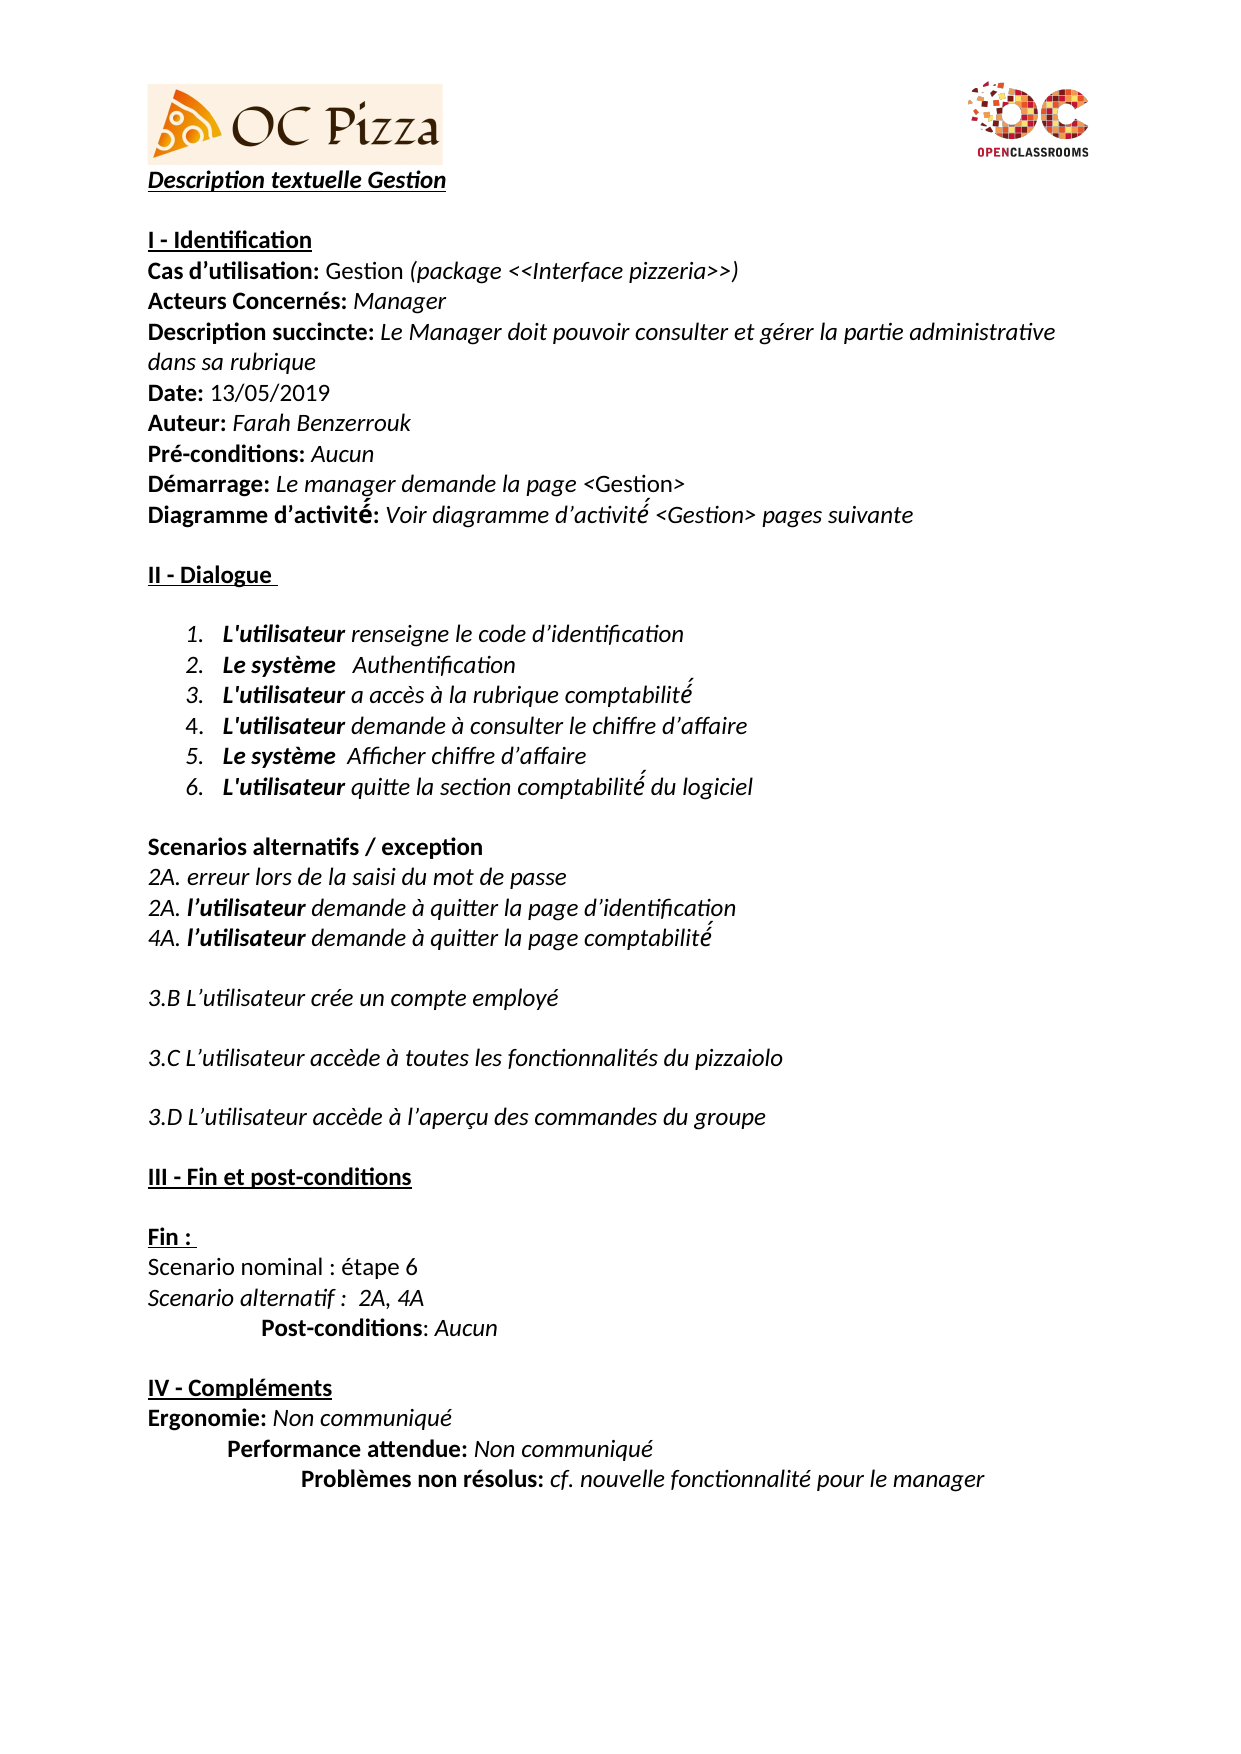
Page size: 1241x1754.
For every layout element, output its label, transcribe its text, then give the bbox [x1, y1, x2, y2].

list L'utilisateur​​ ​demande​ ​à​ ​consulter​ ​le​ ​chiffre​ ​d’affaire [185, 710, 1093, 741]
text Fin : Scenario nominal : étape 6 Scenario​ ​alternatif : ​ ​2A,​ ​4A Post-conditions​:​ ​​Aucun [148, 1221, 1093, 1343]
text Scenarios​ ​alternatifs​ ​/​ ​exception 2A. ​​erreur​ ​lors​ ​de​ ​la​ ​saisi​ ​du​ ​mot​ ​de​ ​passe 2A. ​​​l’utilisateur​​ ​demande​ ​à​ ​quitter​ ​la​ ​page​ ​d’identification 4A. ​​​l’utilisateur​​ ​demande​ ​à​ ​quitter​ ​la​ ​page​ ​comptabilité́ [148, 831, 1093, 953]
text 3.D L’utilisateur accède à l’aperçu des commandes du groupe [148, 1101, 1093, 1132]
text I​ ​-​ ​Identification Cas​ ​d’utilisation:​​ ​​Gestion​​ ​(package​ ​<<Interface​ ​pizzeria>>) Acteurs​ ​Concernés:​​ ​​​​Manager Description​ ​succincte: Le​ ​Manager​ ​doit​ ​pouvoir​ ​consulter​ ​et​ ​gérer​ ​la​ ​partie​ ​administrative​ ​dans​ ​sa​ ​rubrique Date:​​ ​13/05/2019 Auteur:​ ​​Farah Benzerrouk Pré-conditions:​ ​​​​Aucun Démarrage:​ ​​​​Le​ ​manager​ ​demande​ ​la​ ​page​ ​<​Gestion​> Diagramme​ ​d’activité́:​​ ​​Voir​ ​diagramme​ ​d’activité́​ ​<Gestion>​ ​pages​ ​suivante [148, 224, 1093, 529]
text 3.B L’utilisateur crée un compte employé [148, 982, 1093, 1012]
picture [963, 73, 1093, 165]
text Description​ ​textuelle​ ​Gestion [148, 165, 1093, 195]
list Le​ ​système​​ ​ Afficher​ ​chiffre​ ​d’affaire [185, 741, 1093, 771]
list L'utilisateur​​ ​renseigne​ ​le​ ​code​ ​d’identification [185, 618, 1093, 649]
list L'utilisateur​​ ​quitte​ ​la​ ​section​ ​comptabilité́​ ​du​ ​logiciel [185, 771, 1093, 802]
text II​ ​-​ ​Dialogue [148, 559, 1093, 589]
text 3.C L’utilisateur accède à toutes les fonctionnalités du pizzaiolo [148, 1042, 1093, 1072]
text IV​ ​-​ ​Compléments Ergonomie: Non​ ​communiqué Performance​ ​attendue: Non​ ​communiqué Problèmes​ ​non​ ​résolus: cf. nouvelle fonctionnalité pour le manager [148, 1372, 1093, 1494]
list L'utilisateur​​ ​a​ ​accès​ ​à​ ​la​ ​rubrique​ ​comptabilité́ [185, 679, 1093, 710]
text III​ ​-​ ​Fin​ ​et​ ​post-conditions [148, 1161, 1093, 1192]
list Le​ ​système​​ ​ ​ ​​Authentification [185, 649, 1093, 679]
picture [147, 84, 443, 165]
